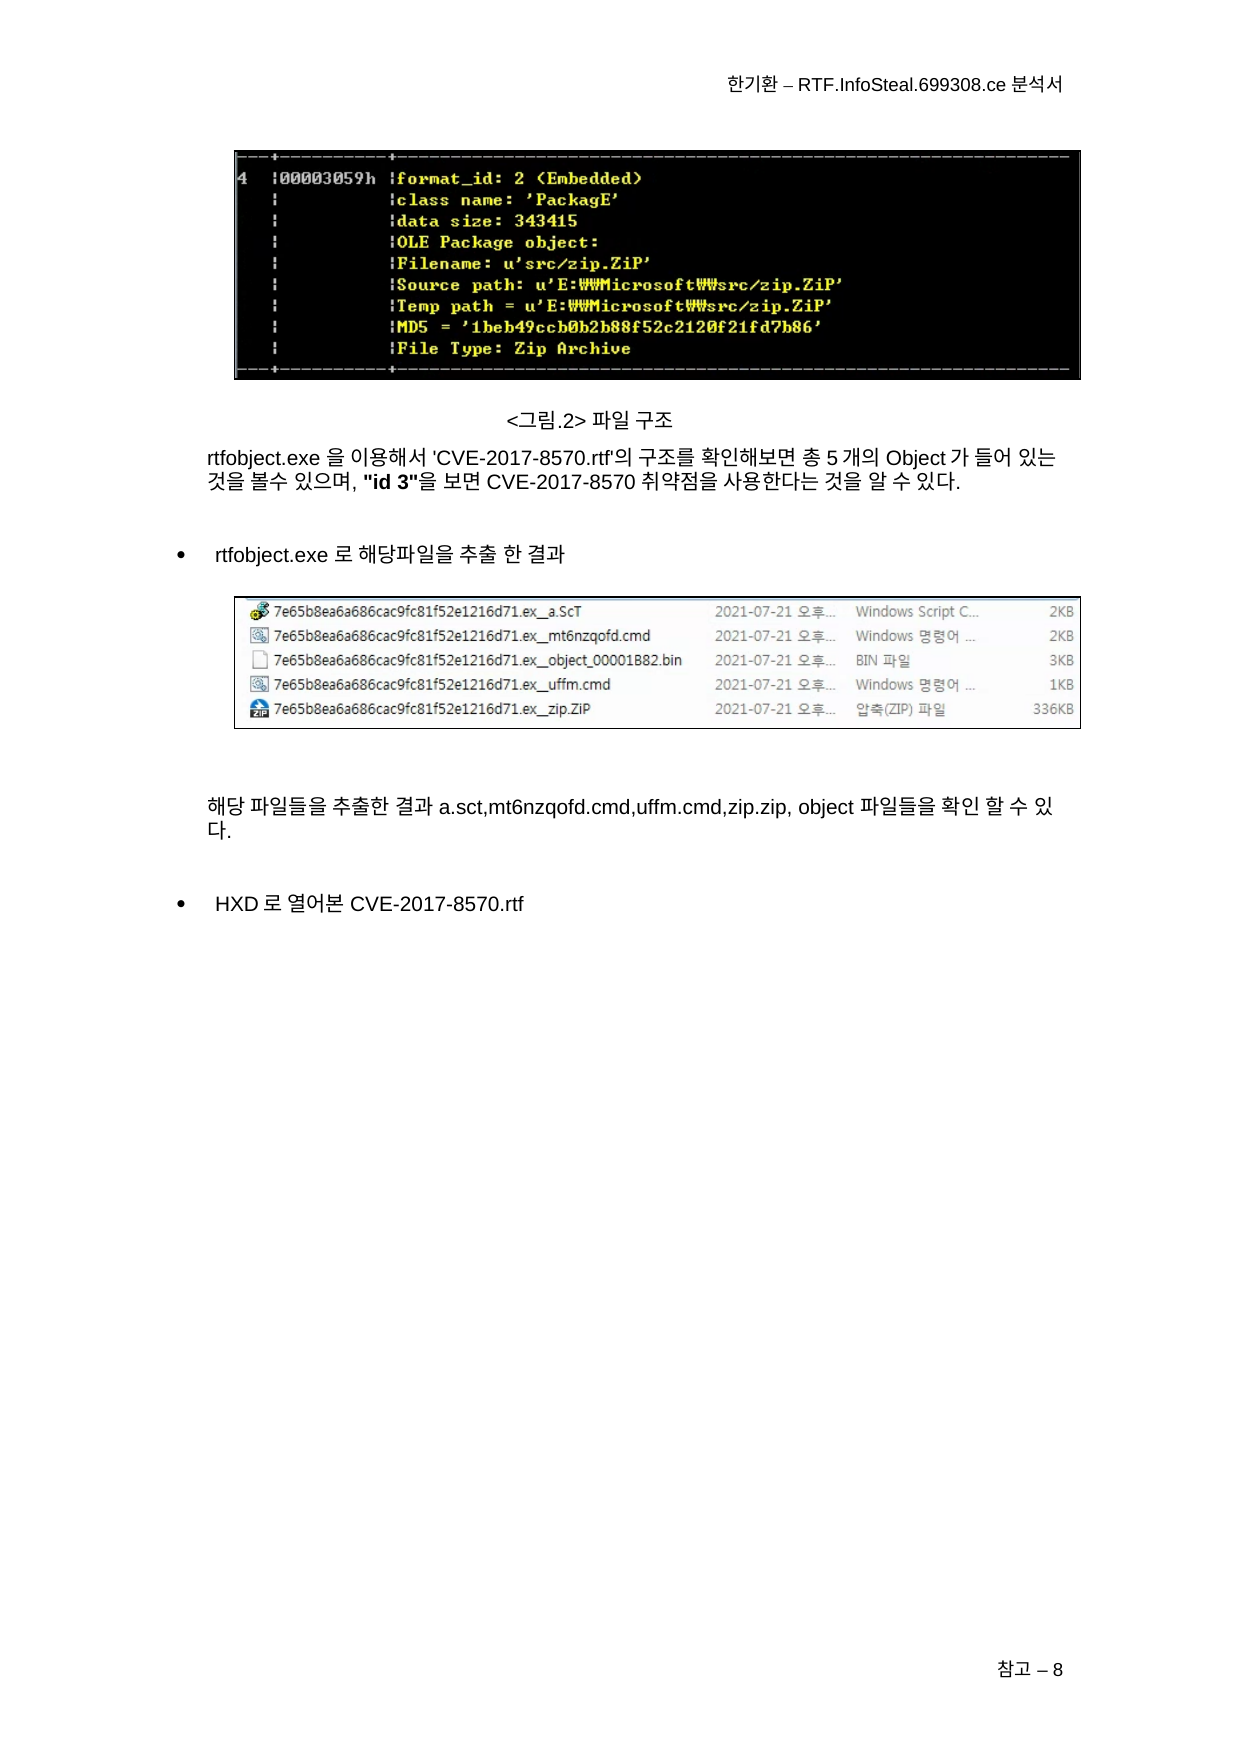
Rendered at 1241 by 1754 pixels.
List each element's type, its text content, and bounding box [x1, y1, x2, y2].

text 해당 파일들을 추출한 결과 a.sct,mt6nzqofd.cmd,uffm.cmd,zip.zip, object 파일들을 확인 할 수 있다. [207, 795, 1063, 843]
picture [235, 152, 1080, 378]
list HXD로 열어본 CVE-2017-8570.rtf [177, 892, 1063, 916]
picture [235, 598, 1080, 728]
list <그림.2> 파일 구조 [215, 409, 1063, 433]
list rtfobject.exe 로 해당파일을 추출 한 결과 [177, 543, 1063, 567]
text rtfobject.exe 을 이용해서 'CVE-2017-8570.rtf'의 구조를 확인해보면 총 5개의 Object가 들어 있는 것을 볼수 있으며, "id 3"을 보면 CVE-2017-8570 취약점을 사용한다는 것을 알 수 있다. [207, 445, 1063, 494]
